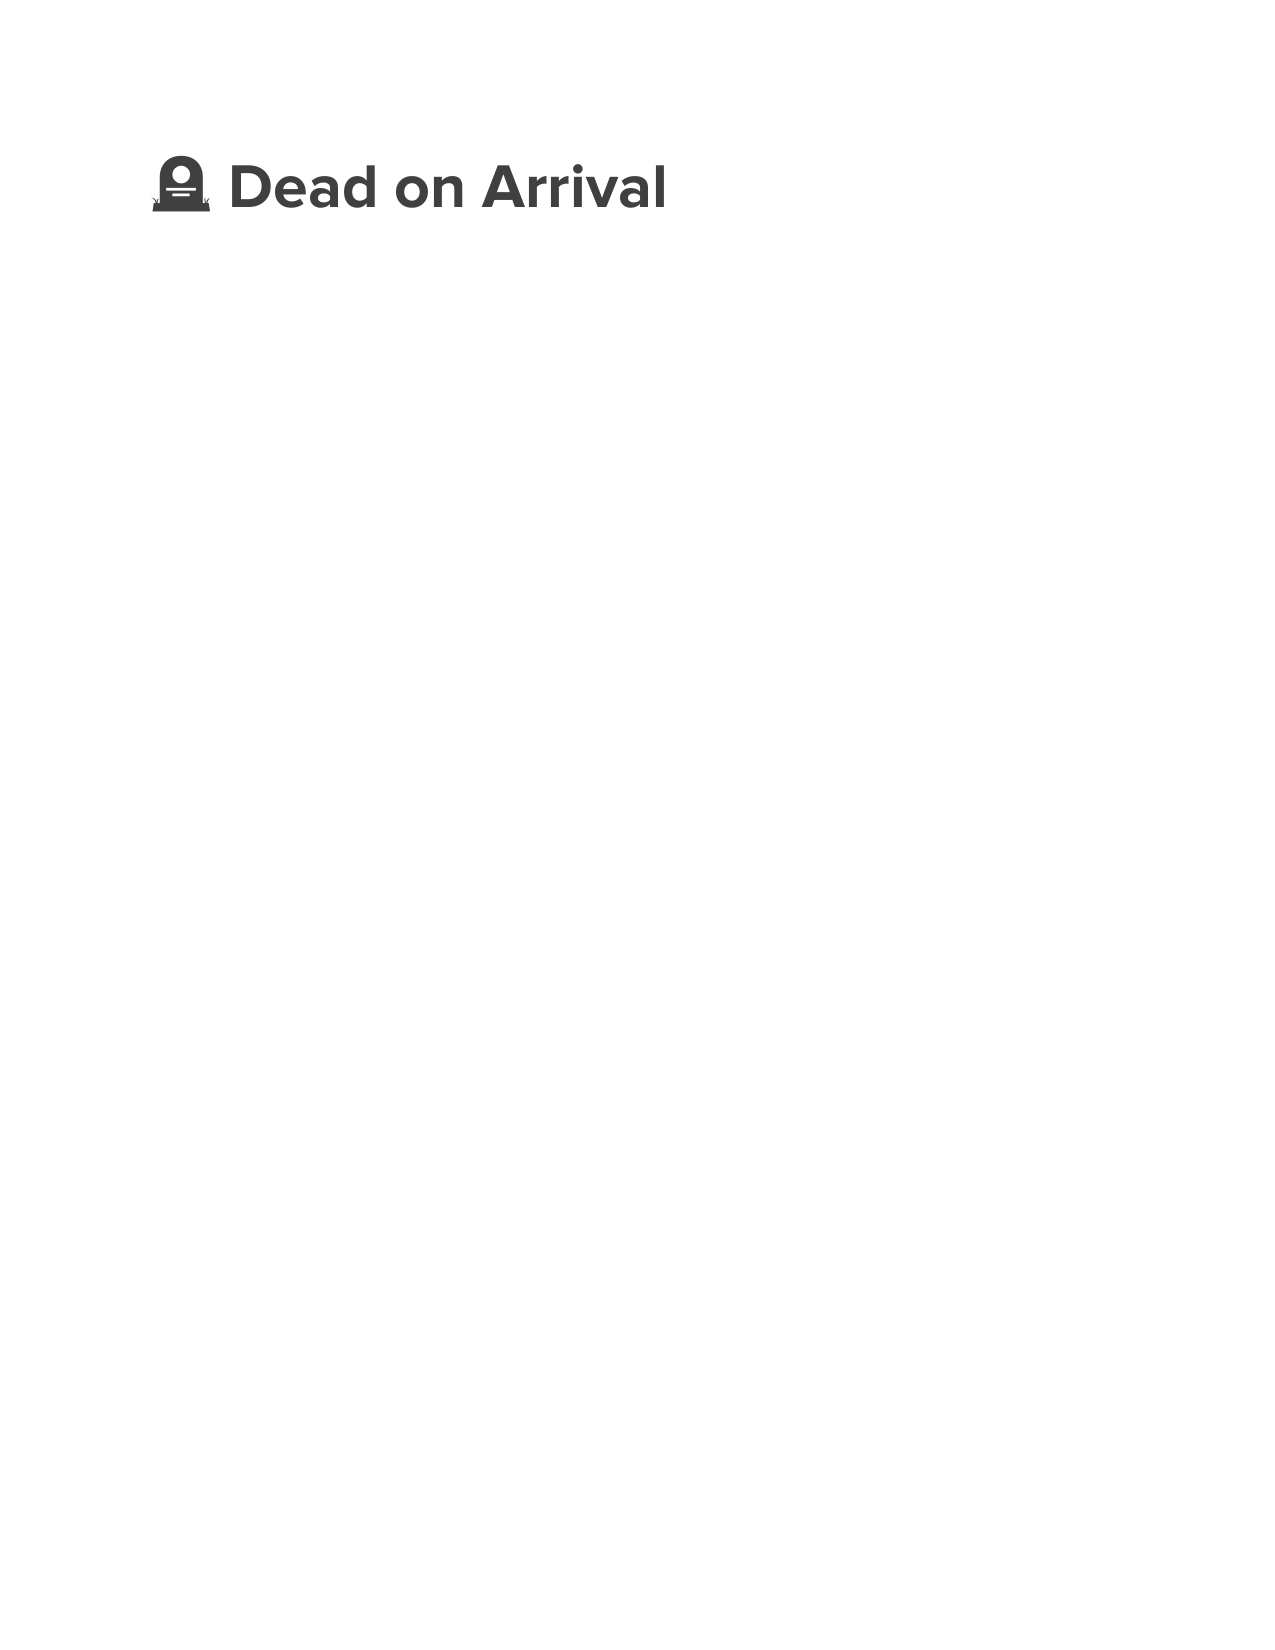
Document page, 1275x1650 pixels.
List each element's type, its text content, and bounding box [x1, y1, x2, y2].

title 🪦 Dead on Arrival [150, 150, 1125, 226]
